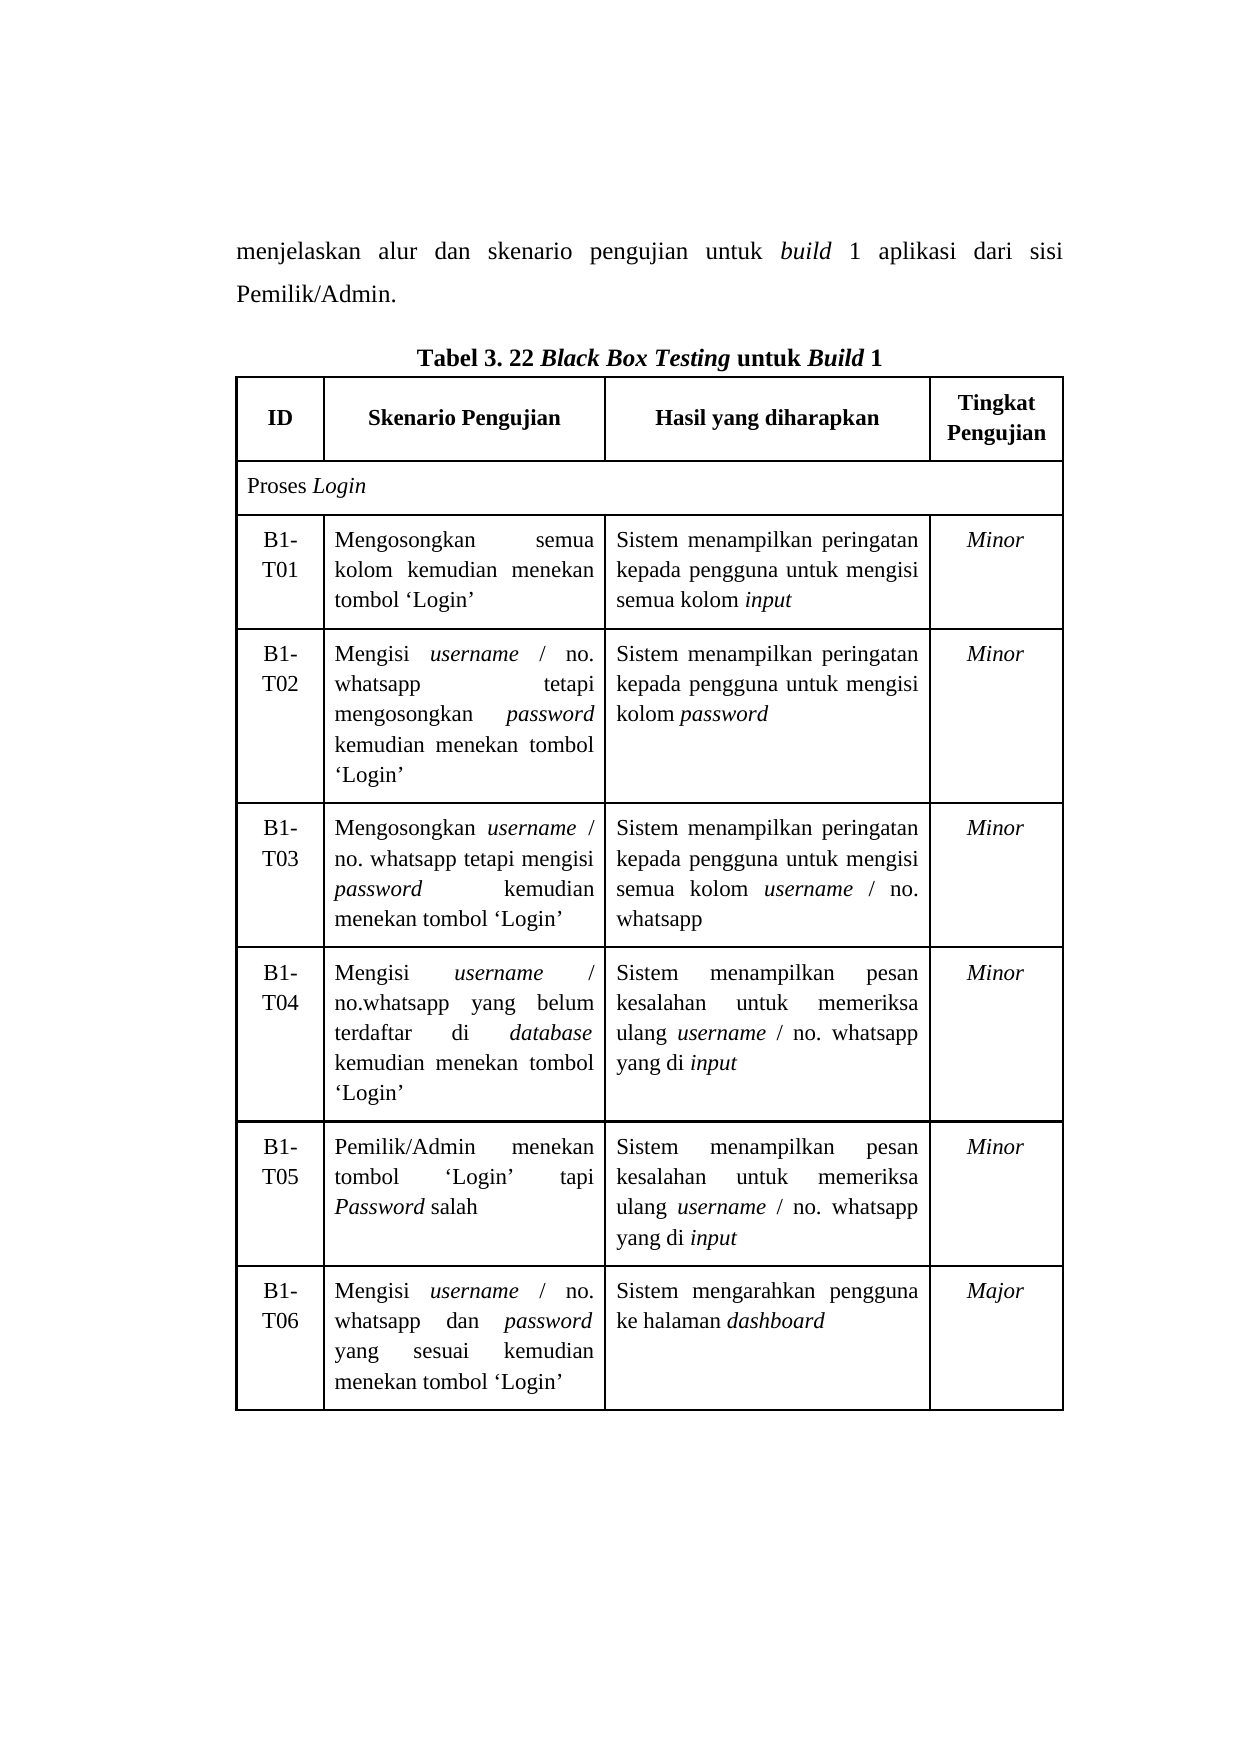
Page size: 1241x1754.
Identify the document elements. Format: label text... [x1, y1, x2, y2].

table_cell B1-T02 [238, 630, 323, 802]
table_cell Minor [931, 516, 1062, 627]
table_cell Sistem menampilkan peringatan kepada pengguna untuk mengisi semua kolom username / no. whatsapp [606, 804, 929, 946]
table_cell B1-T05 [238, 1123, 323, 1264]
table_header Tingkat Pengujian [931, 378, 1062, 460]
table_cell Sistem menampilkan pesan kesalahan untuk memeriksa ulang username / no. whatsapp yang di input [606, 948, 929, 1120]
table_cell Sistem menampilkan pesan kesalahan untuk memeriksa ulang username / no. whatsapp yang di input [606, 1123, 929, 1264]
table_cell Sistem menampilkan peringatan kepada pengguna untuk mengisi kolom password [606, 630, 929, 802]
text Tabel 3. Black Box Testing untuk Build 1 [236, 343, 1063, 372]
table_cell Mengisi username / no.whatsapp yang belum terdaftar di database kemudian menekan tombol ‘Login’ [325, 948, 604, 1120]
table_cell Mengosongkan semua kolom kemudian menekan tombol ‘Login’ [325, 516, 604, 627]
table_cell B1-T06 [238, 1267, 323, 1409]
table_cell Minor [931, 948, 1062, 1120]
table_cell Mengosongkan username / no. whatsapp tetapi mengisi password kemudian menekan tombol ‘Login’ [325, 804, 604, 946]
table_cell Mengisi username / no. whatsapp dan password yang sesuai kemudian menekan tombol ‘Login’ [325, 1267, 604, 1409]
table_header Hasil yang diharapkan [606, 378, 929, 460]
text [236, 236, 1063, 308]
table_header Skenario Pengujian [325, 378, 604, 460]
table_cell Pemilik/Admin menekan tombol ‘Login’ tapi Password salah [325, 1123, 604, 1264]
table_cell Sistem menampilkan peringatan kepada pengguna untuk mengisi semua kolom input [606, 516, 929, 627]
table_cell Mengisi username / no. whatsapp tetapi mengosongkan password kemudian menekan tombol ‘Login’ [325, 630, 604, 802]
table_cell Minor [931, 1123, 1062, 1264]
table_cell Sistem mengarahkan pengguna ke halaman dashboard [606, 1267, 929, 1409]
table_header ID [238, 378, 323, 460]
table_cell Minor [931, 804, 1062, 946]
table_cell B1-T01 [238, 516, 323, 627]
table_cell Proses Login [238, 462, 1062, 513]
table_cell Major [931, 1267, 1062, 1409]
table_cell B1-T04 [238, 948, 323, 1120]
table_cell B1-T03 [238, 804, 323, 946]
table_cell Minor [931, 630, 1062, 802]
